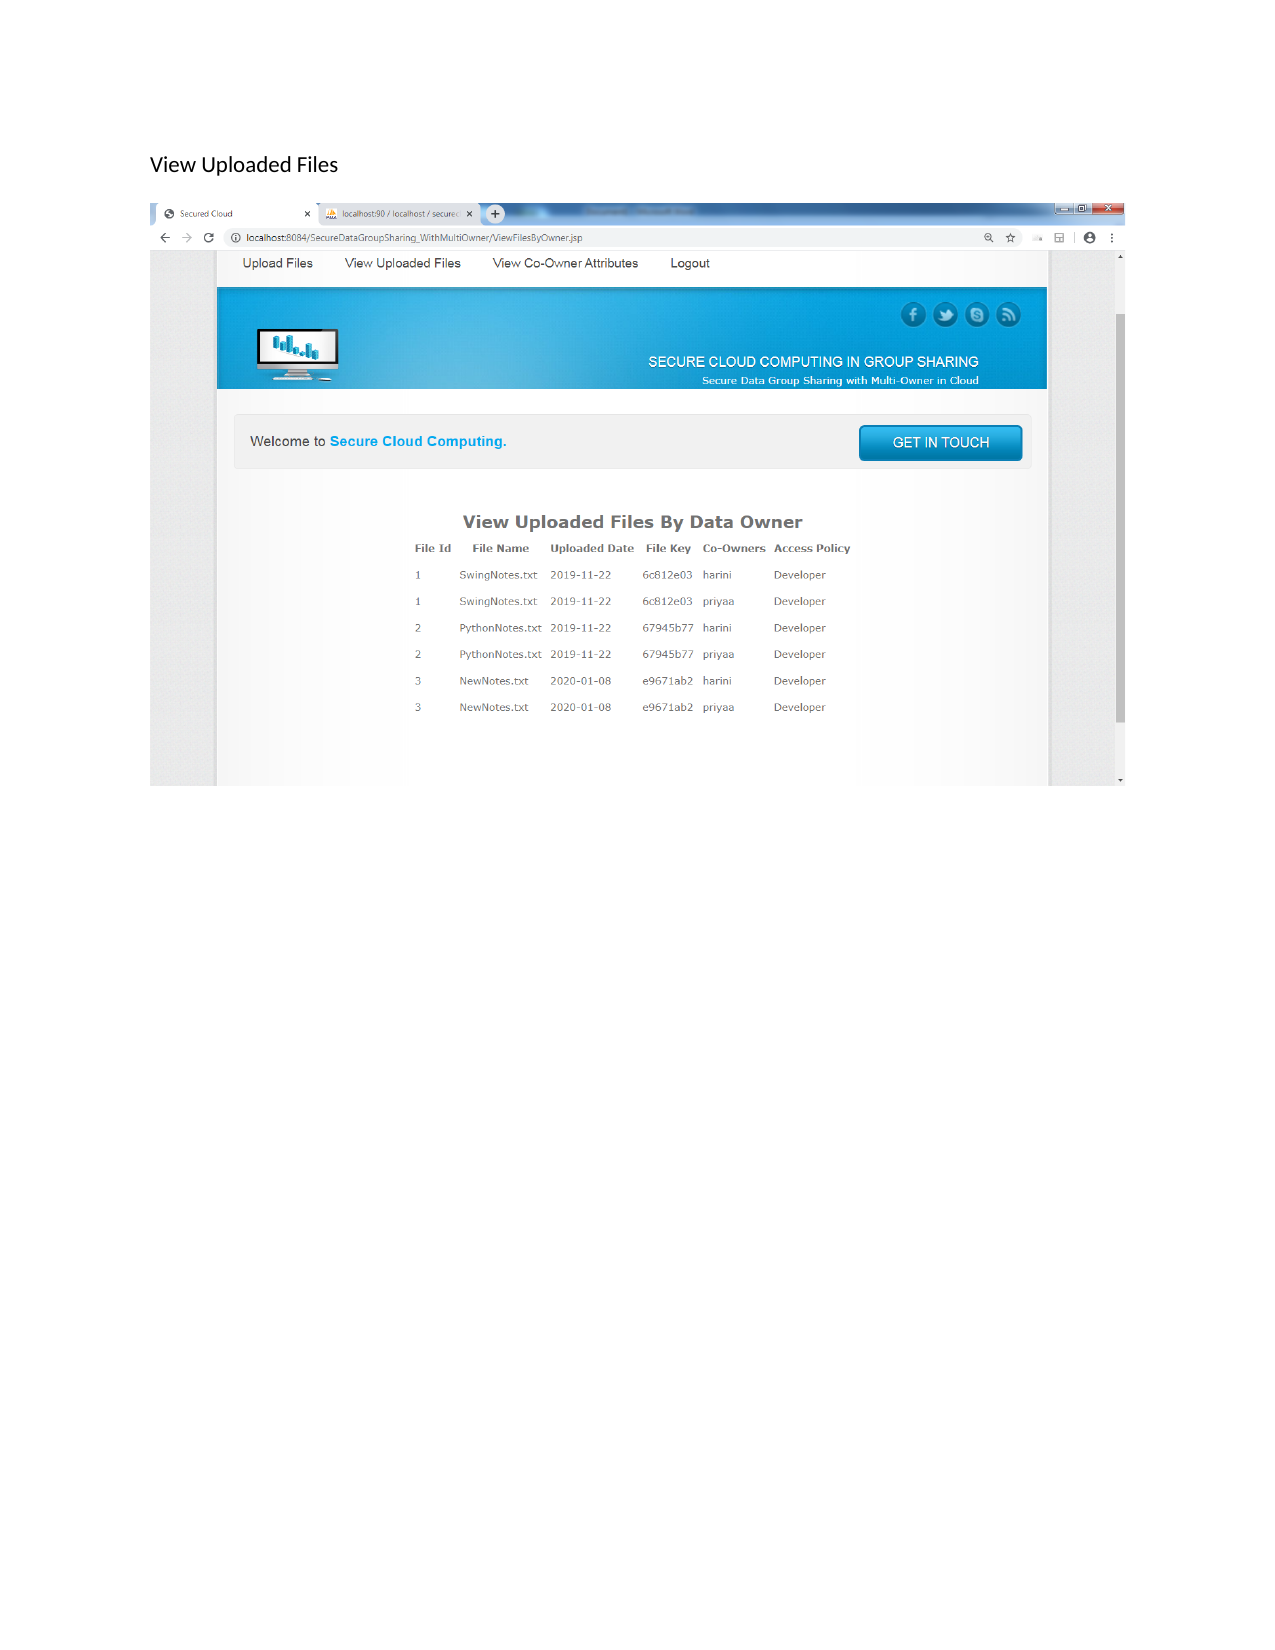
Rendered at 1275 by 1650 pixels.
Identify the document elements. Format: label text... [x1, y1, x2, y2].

text View Uploaded Files [150, 150, 1125, 178]
picture [150, 203, 1125, 786]
